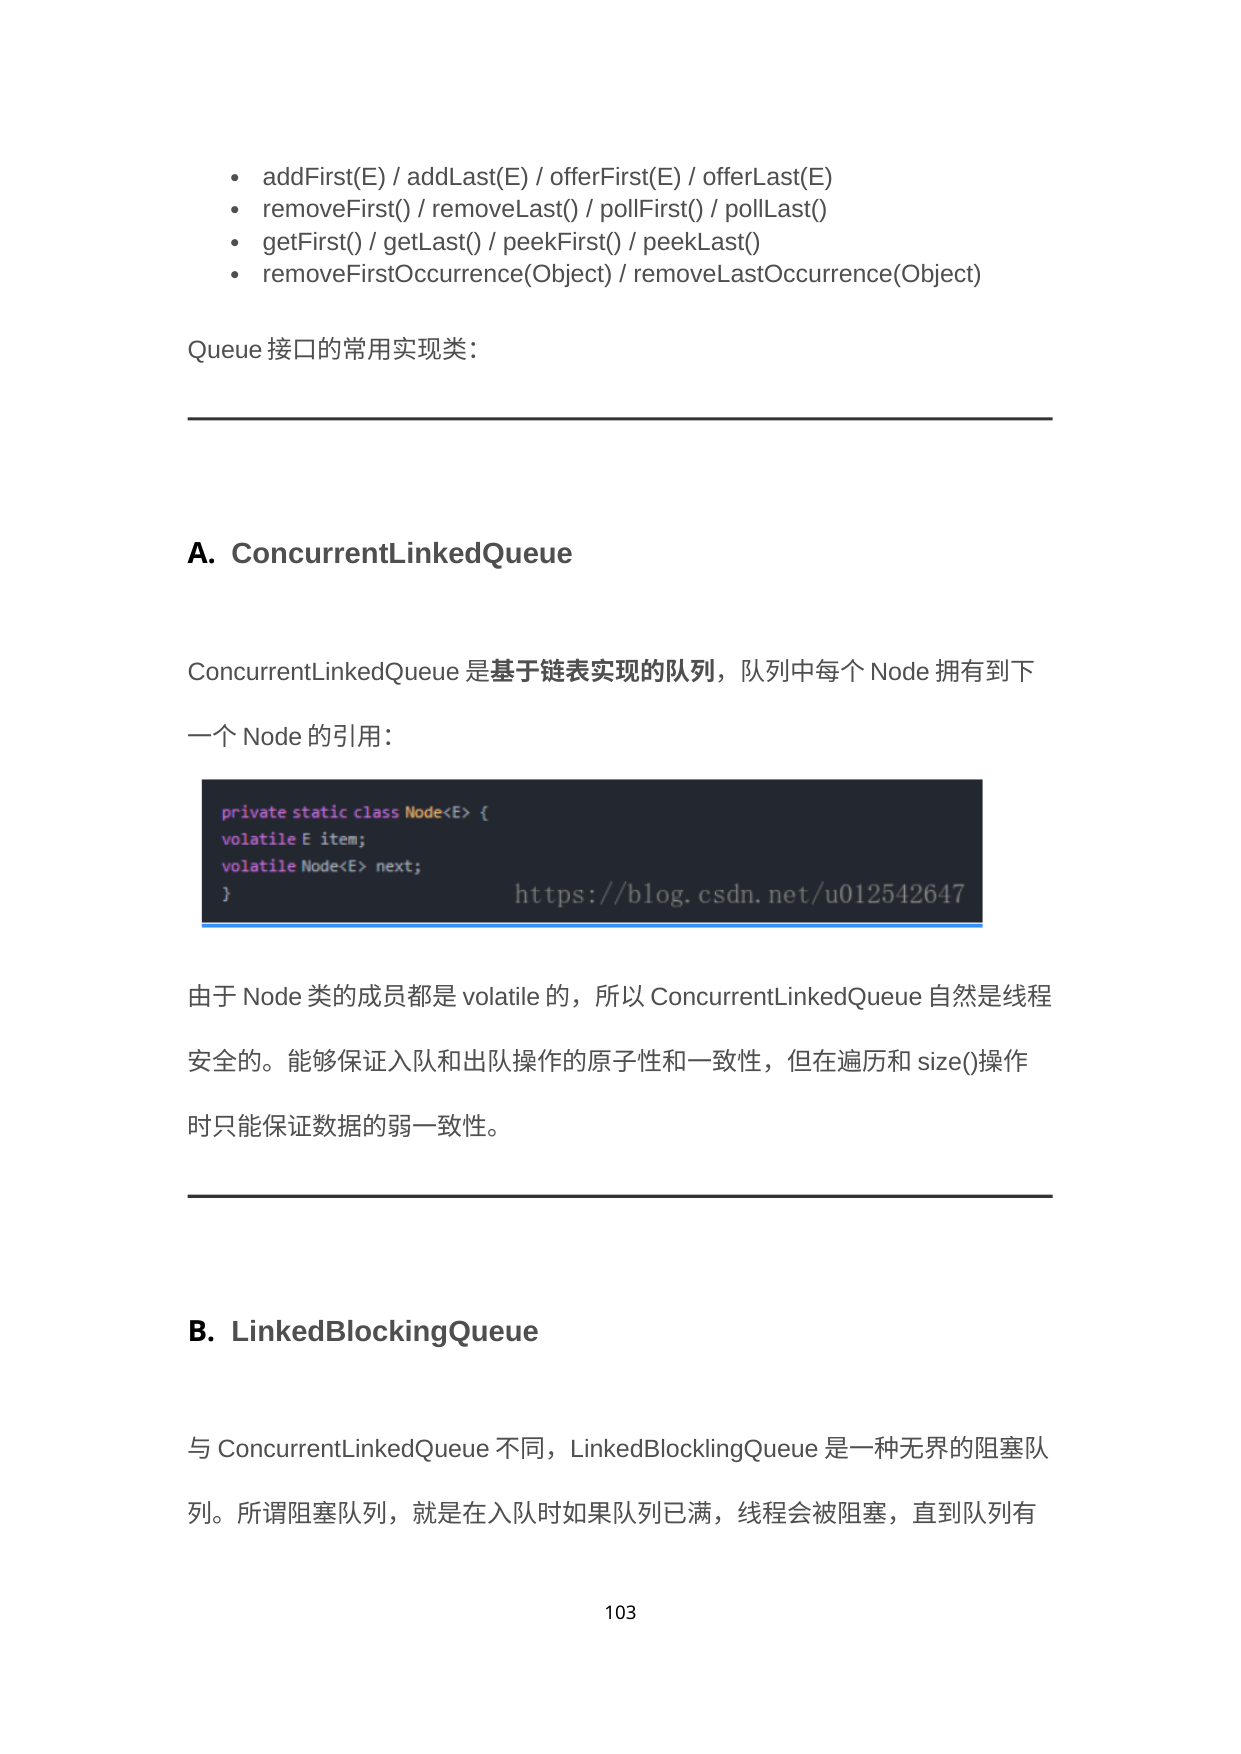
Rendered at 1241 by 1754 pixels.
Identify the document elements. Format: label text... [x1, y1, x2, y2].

list addFirst(E) / addLast(E) / offerFirst(E) / offerLast(E) [231, 160, 1053, 192]
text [187, 1414, 1053, 1544]
text 由于Node类的成员都是volatile的，所以ConcurrentLinkedQueue自然是线程安全的。能够保证入队和出队操作的原子性和一致性，但在遍历和size()操作时只能保证数据的弱一致性。 [187, 962, 1053, 1157]
list getFirst() / getLast() / peekFirst() / peekLast() [231, 225, 1053, 257]
text Queue接口的常用实现类： [187, 315, 1053, 380]
list removeFirstOccurrence(Object) / removeLastOccurrence(Object) [231, 257, 1053, 290]
subtitle LinkedBlockingQueue [187, 1297, 1053, 1362]
picture [187, 767, 999, 939]
subtitle ConcurrentLinkedQueue [187, 520, 1053, 585]
list removeFirst() / removeLast() / pollFirst() / pollLast() [231, 192, 1053, 225]
text ConcurrentLinkedQueue是基于链表实现的队列，队列中每个Node拥有到下一个Node的引用： [187, 637, 1053, 767]
